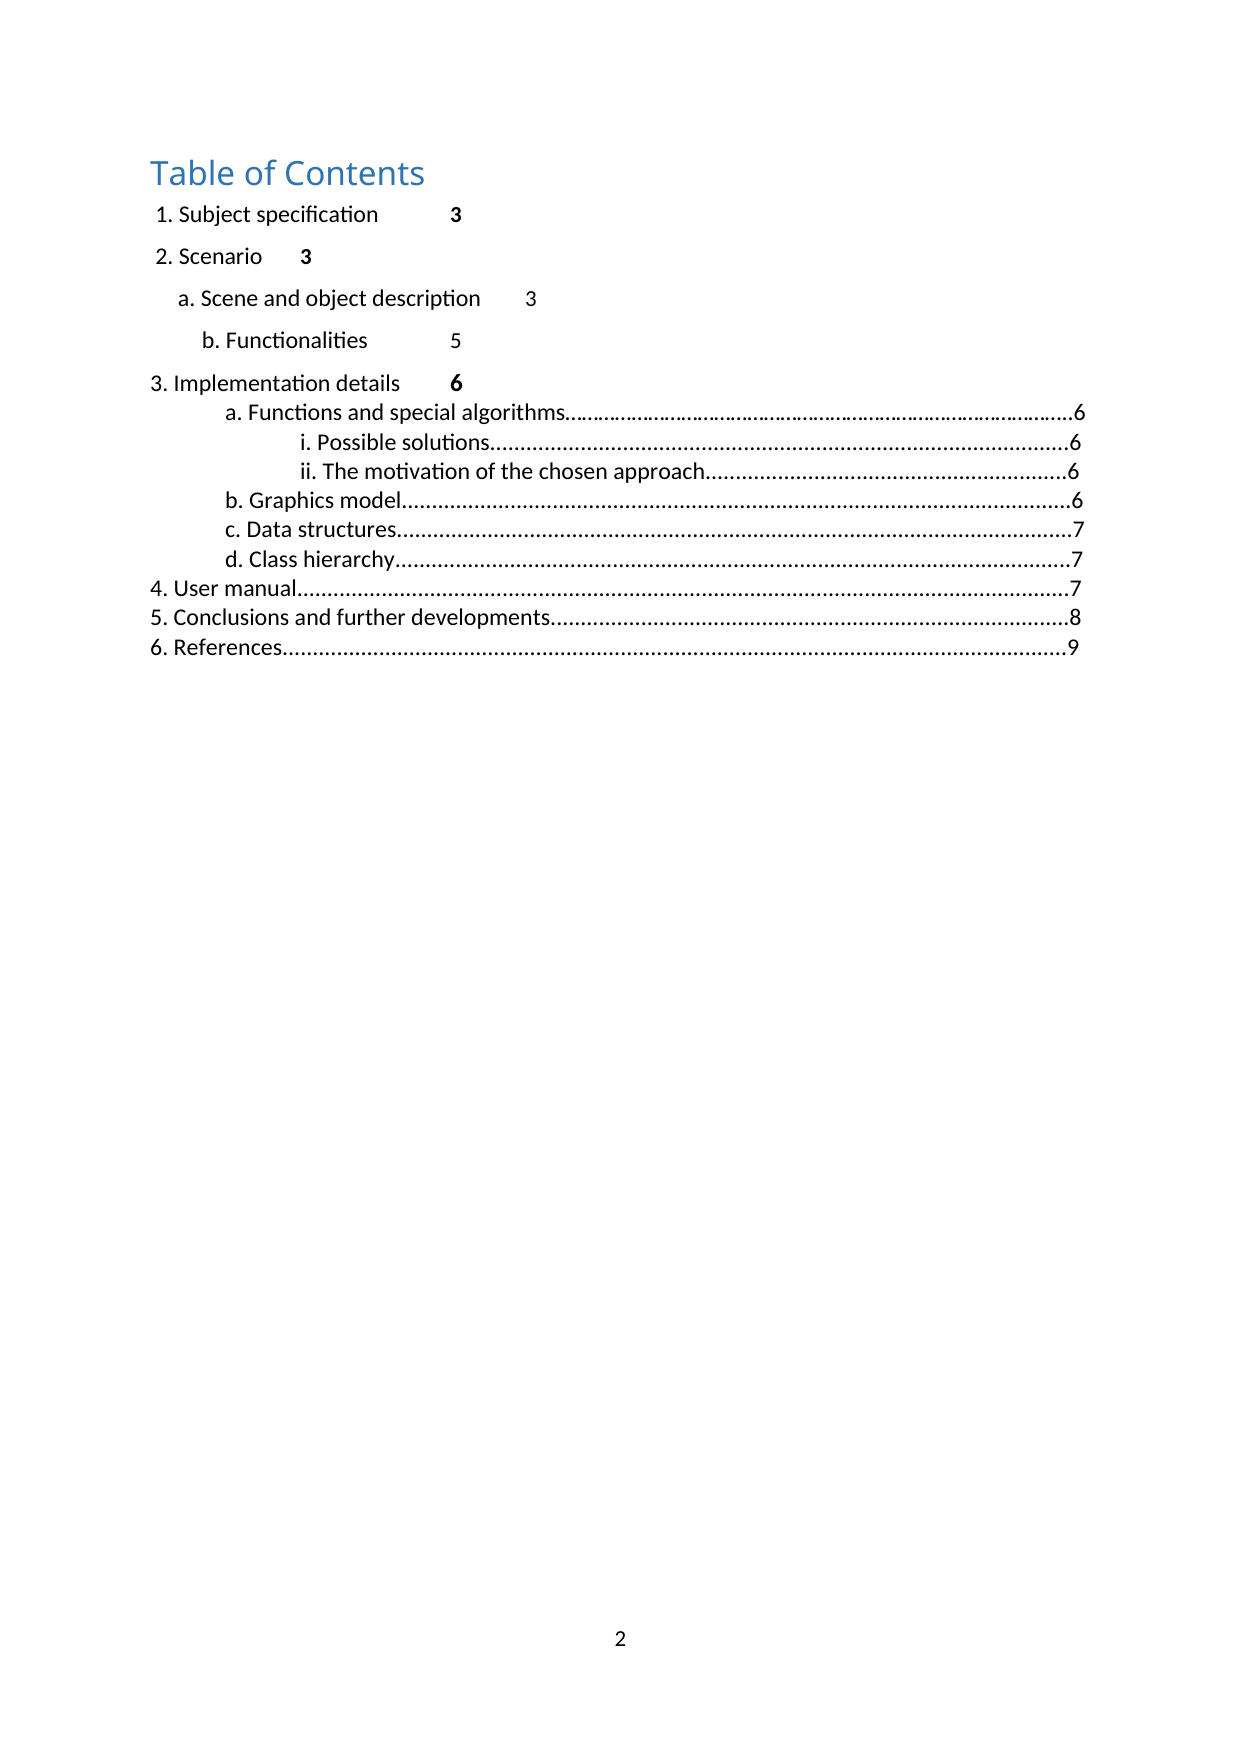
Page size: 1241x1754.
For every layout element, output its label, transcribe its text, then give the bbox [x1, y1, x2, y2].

text ii. The motivation of the chosen approach............................................................6 [150, 456, 1090, 485]
text i. Possible solutions................................................................................................6 [150, 427, 1090, 456]
text d. Class hierarchy................................................................................................................7 [150, 544, 1090, 573]
text 6. References..................................................................................................................................9 [150, 632, 1090, 661]
text b. Graphics model...............................................................................................................6 [150, 485, 1090, 514]
text 3. Implementation details 6 [150, 367, 1090, 397]
text 4. User manual................................................................................................................................7 [150, 573, 1090, 602]
text c. Data structures................................................................................................................7 [150, 514, 1090, 544]
text a. Functions and special algorithms………………………………………………………………………………..6 [150, 397, 1090, 427]
text 5. Conclusions and further developments......................................................................................8 [150, 602, 1090, 632]
